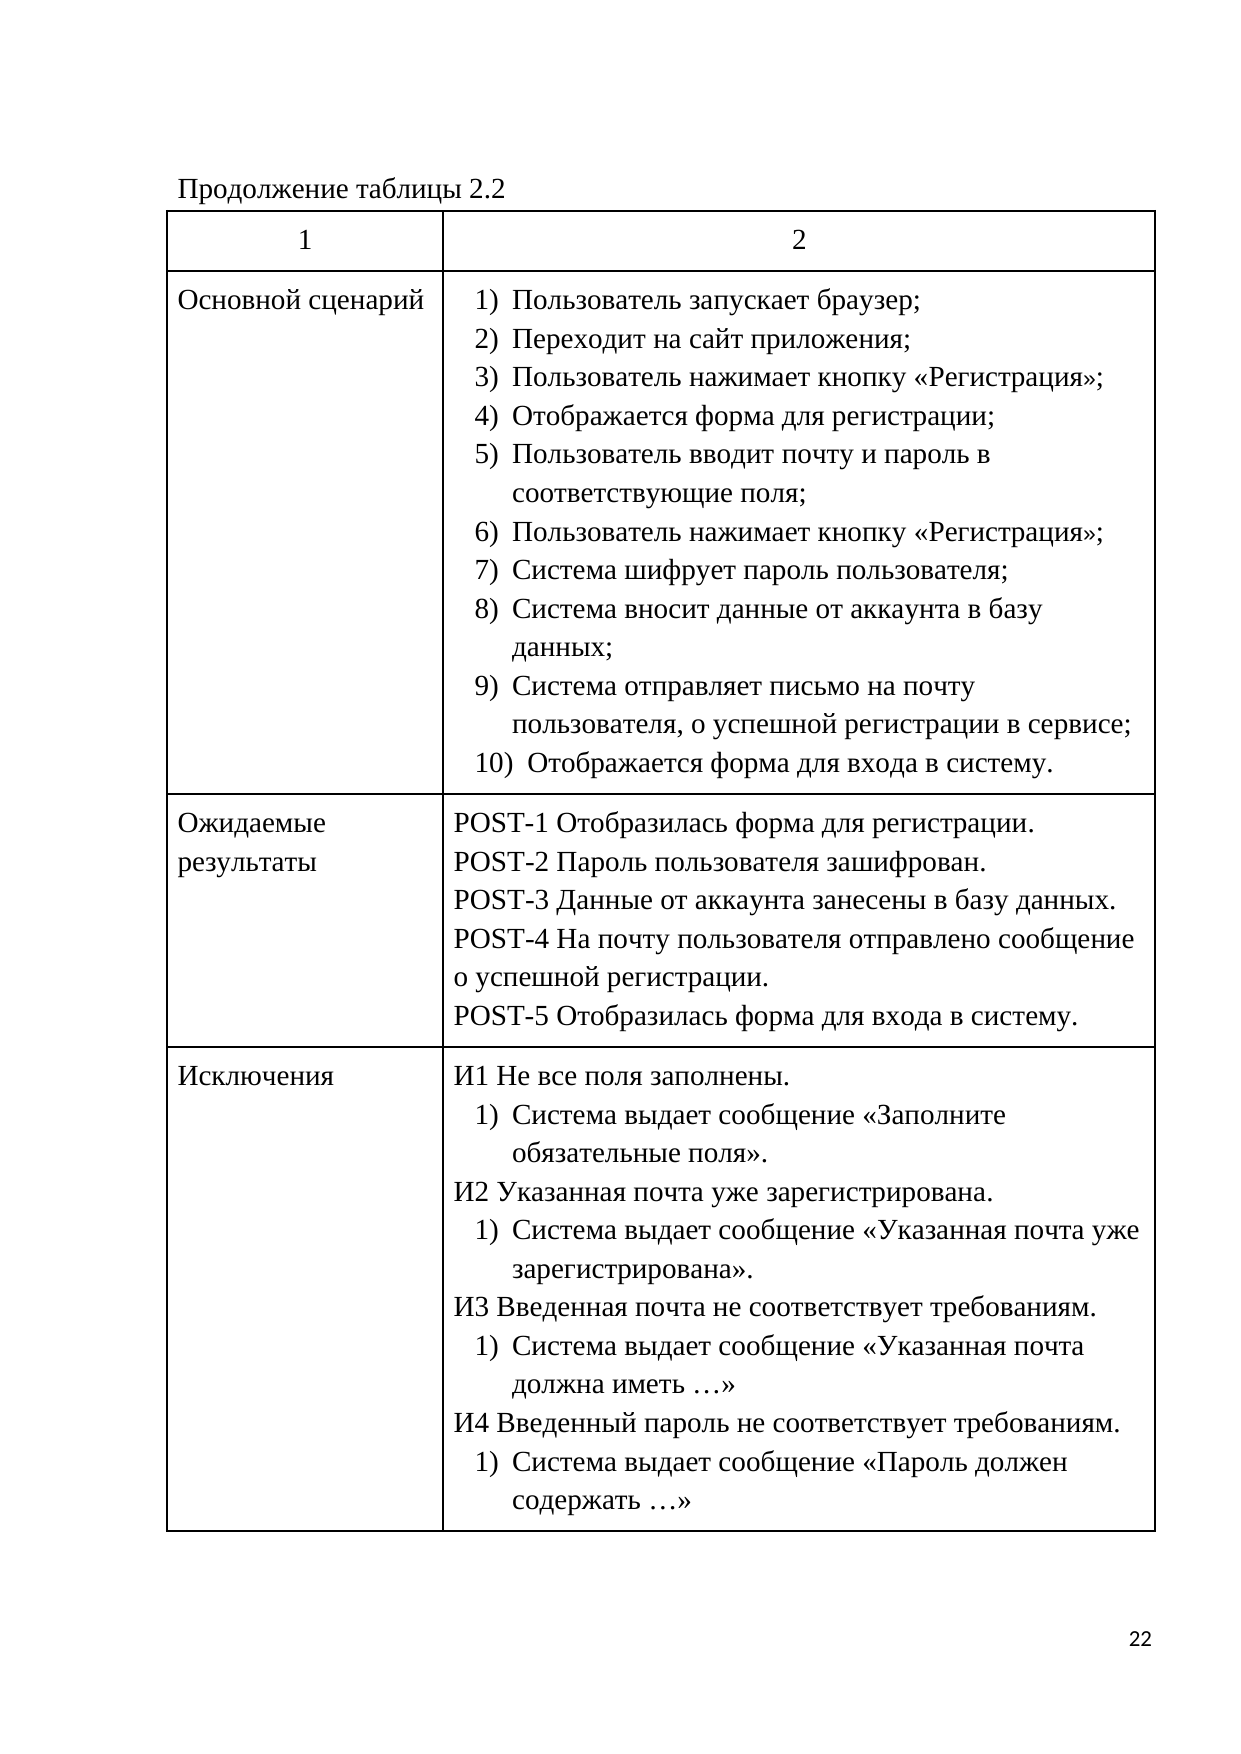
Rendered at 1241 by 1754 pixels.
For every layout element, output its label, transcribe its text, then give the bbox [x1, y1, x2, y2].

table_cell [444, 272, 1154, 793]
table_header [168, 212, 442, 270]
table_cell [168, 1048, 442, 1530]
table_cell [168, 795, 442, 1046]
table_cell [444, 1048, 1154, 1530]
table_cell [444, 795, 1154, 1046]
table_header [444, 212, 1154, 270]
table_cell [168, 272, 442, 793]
text Продолжение таблицы 2.2 [177, 171, 1152, 205]
